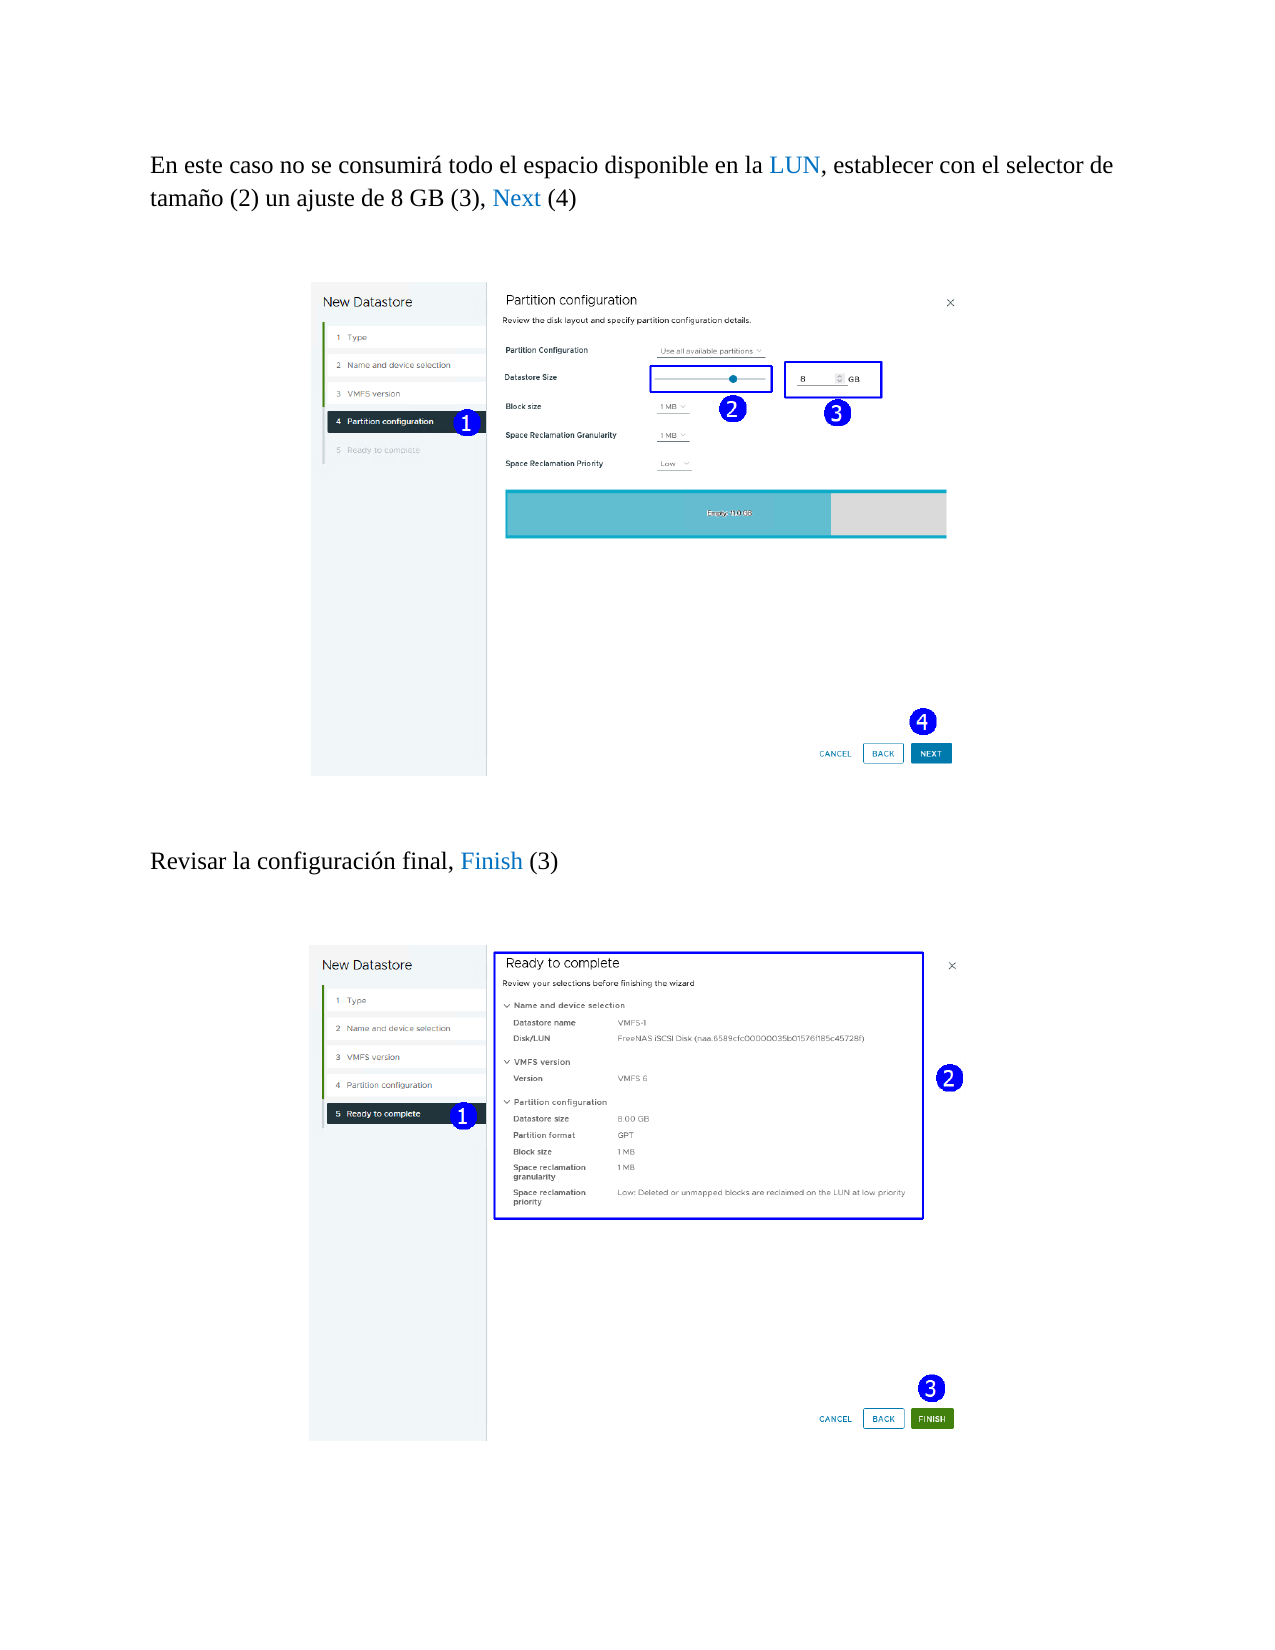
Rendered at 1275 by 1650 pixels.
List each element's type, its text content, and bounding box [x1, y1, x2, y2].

picture [309, 945, 966, 1441]
text Revisar la configuración final, Finish (3) [150, 846, 1125, 875]
picture [310, 282, 965, 776]
text En este caso no se consumirá todo el espacio disponible en la LUN, establecer con el selector de tamaño (2) un ajuste de 8 GB (3), Next (4) [150, 150, 1125, 212]
